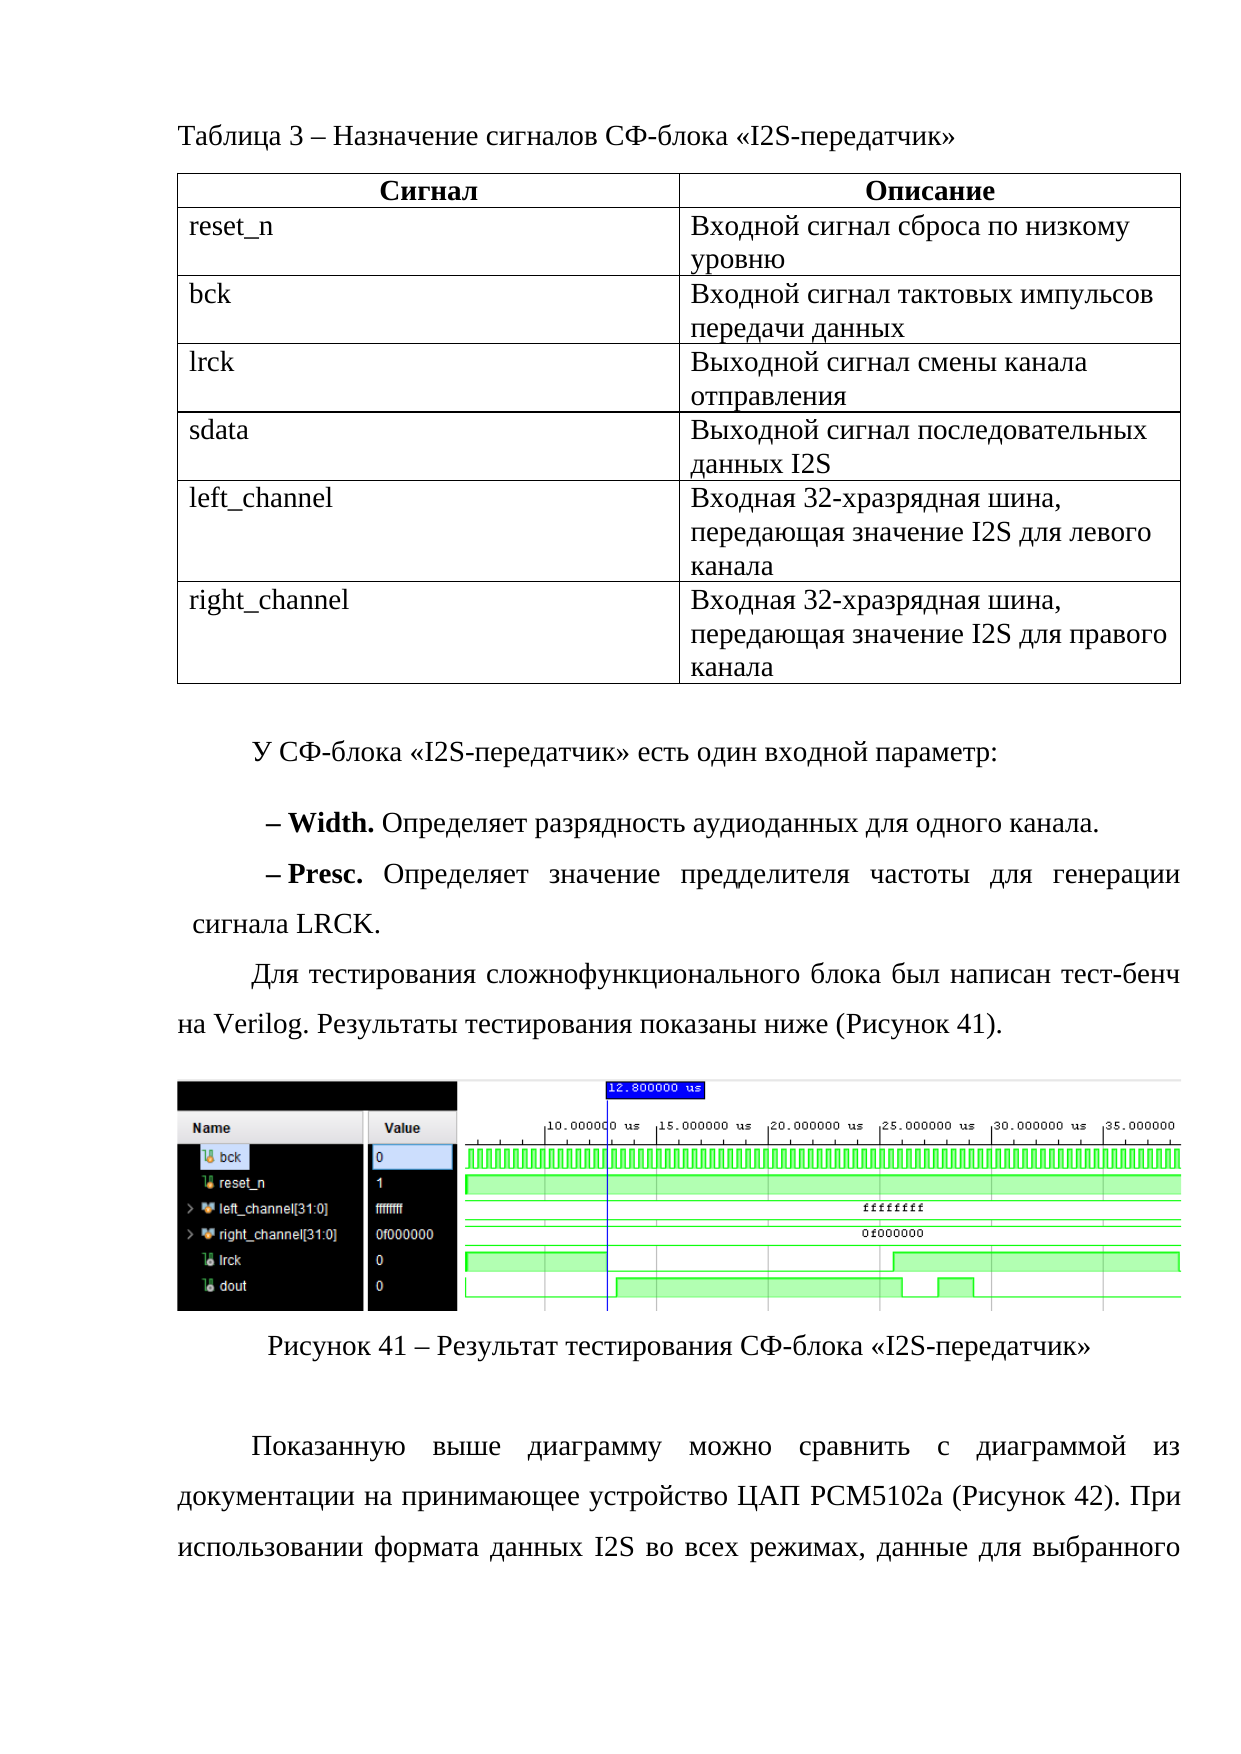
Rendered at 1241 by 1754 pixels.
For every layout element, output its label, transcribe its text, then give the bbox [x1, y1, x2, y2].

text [177, 1428, 1181, 1562]
text У СФ-блока «I2S-передатчик» есть один входной параметр: [177, 734, 1181, 768]
text Width. Определяет разрядность аудиоданных для одного канала. [192, 805, 1181, 839]
table_cell bck [178, 276, 679, 343]
table_cell Входная 32-хразрядная шина, передающая значение I2S для левого канала [680, 481, 1180, 581]
table_cell Входной сигнал тактовых импульсов передачи данных [680, 276, 1180, 343]
table_cell right_channel [178, 582, 679, 683]
text Таблица 3 – Назначение сигналов СФ-блока «I2S-передатчик» [177, 118, 1181, 152]
text Для тестирования сложнофункционального блока был написан тест-бенч на Verilog. Результаты тестирования показаны ниже (Рисунок 41). [177, 956, 1181, 1040]
table_cell left_channel [178, 481, 679, 581]
table_cell Выходной сигнал последовательных данных I2S [680, 413, 1180, 479]
table_cell lrck [178, 344, 679, 411]
table_cell Входной сигнал сброса по низкому уровню [680, 208, 1180, 275]
table_cell sdata [178, 413, 679, 479]
text Presc. Определяет значение предделителя частоты для генерации сигнала LRCK. [192, 856, 1181, 939]
table_cell Выходной сигнал смены канала отправления [680, 344, 1180, 411]
text Рисунок 41 – Результат тестирования СФ-блока «I2S-передатчик» [177, 1328, 1181, 1361]
table_cell Входная 32-хразрядная шина, передающая значение I2S для правого канала [680, 582, 1180, 683]
picture [177, 1077, 1182, 1311]
table_header Описание [680, 174, 1180, 207]
table_header Сигнал [178, 174, 679, 207]
table_cell reset_n [178, 208, 679, 275]
